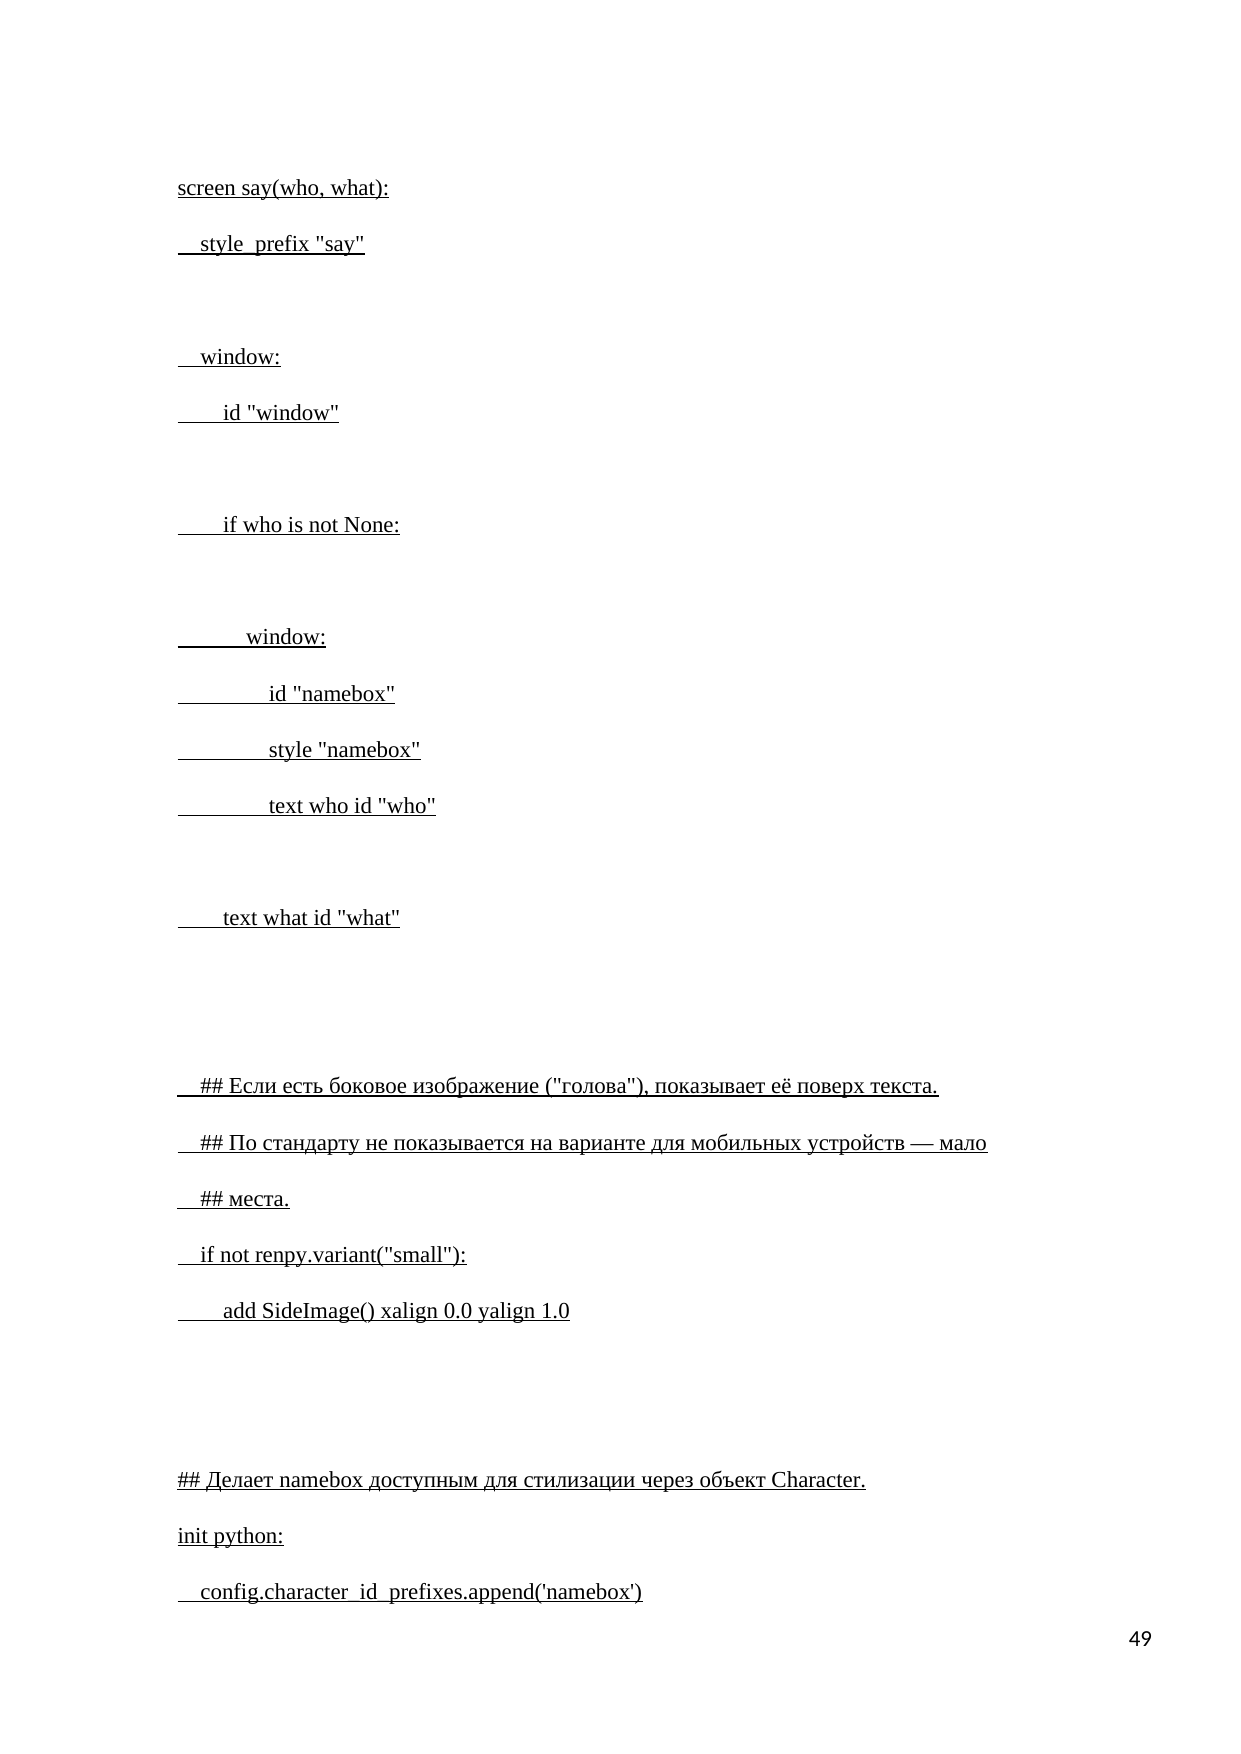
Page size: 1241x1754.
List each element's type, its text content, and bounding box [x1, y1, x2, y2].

text config.character_id_prefixes.append('namebox') [177, 1578, 1152, 1604]
text window: [177, 623, 1152, 650]
text if who is not None: [177, 511, 1152, 537]
text style_prefix "say" [177, 230, 1152, 257]
text ## места. [177, 1185, 1152, 1211]
text ## По стандарту не показывается на варианте для мобильных устройств — мало [177, 1129, 1152, 1155]
text style "namebox" [177, 736, 1152, 762]
text ## Делает namebox доступным для стилизации через объект Character. [177, 1466, 1152, 1492]
text if not renpy.variant("small"): [177, 1241, 1152, 1267]
text ## Если есть боковое изображение ("голова"), показывает её поверх текста. [177, 1073, 1152, 1099]
text id "namebox" [177, 679, 1152, 706]
text add SideImage() xalign 0.0 yalign 1.0 [177, 1297, 1152, 1323]
text text who id "who" [177, 792, 1152, 818]
text text what id "what" [177, 904, 1152, 931]
text id "window" [177, 399, 1152, 425]
text screen say(who, what): [177, 174, 1152, 201]
text window: [177, 343, 1152, 369]
text init python: [177, 1522, 1152, 1548]
